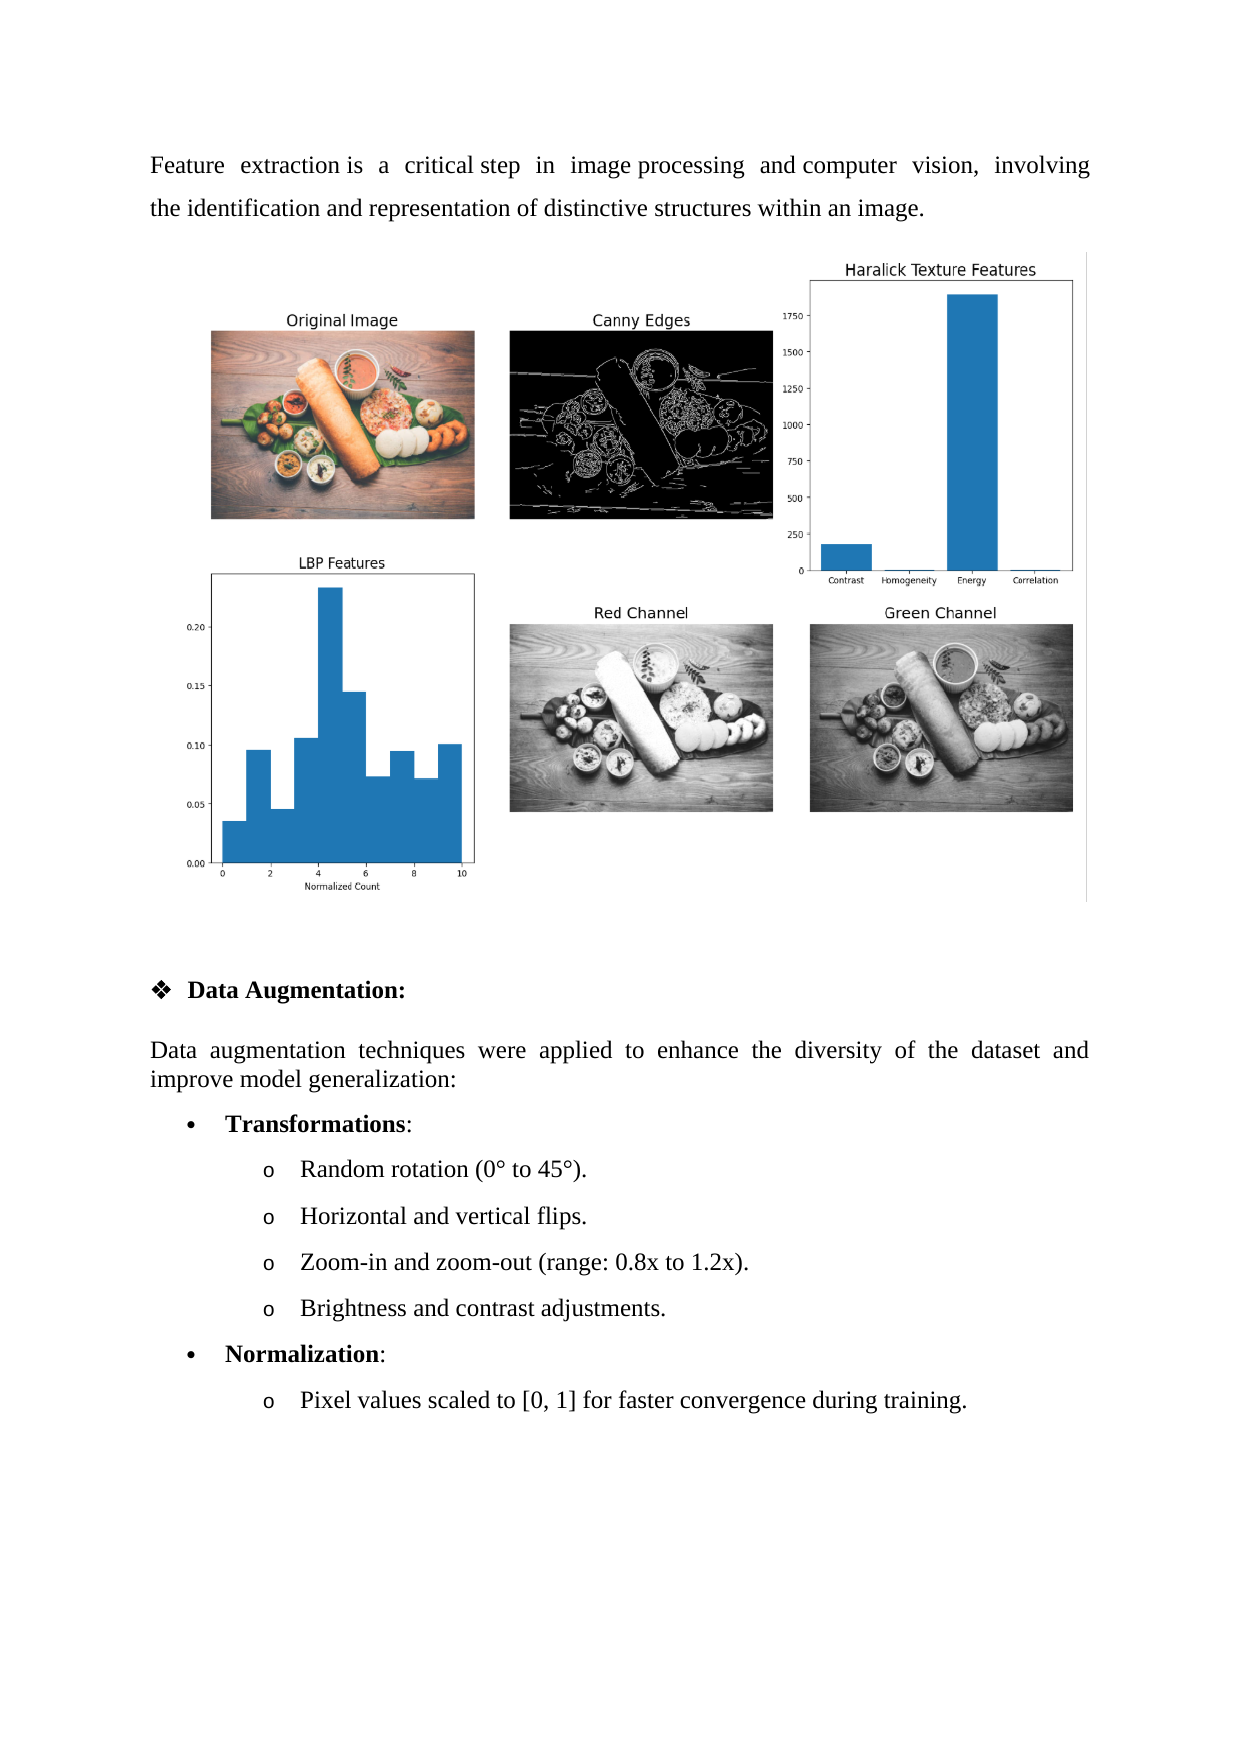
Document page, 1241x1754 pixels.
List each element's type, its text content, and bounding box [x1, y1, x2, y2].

list Random rotation (0° to 45°). [262, 1154, 1090, 1184]
list Horizontal and vertical flips. [262, 1201, 1090, 1230]
list Pixel values scaled to [0, 1] for faster convergence during training. [262, 1385, 1090, 1414]
picture [150, 252, 1087, 902]
list Transformations: [187, 1109, 1090, 1138]
list Brightness and contrast adjustments. [262, 1293, 1090, 1323]
list Zoom-in and zoom-out (range: 0.8x to 1.2x). [262, 1247, 1090, 1277]
list Data Augmentation: [150, 975, 1090, 1004]
text Feature extraction is a critical step in image processing and computer vision, involving the identification and representation of distinctive structures within an image. [150, 150, 1090, 222]
list Normalization: [187, 1339, 1090, 1368]
text Data augmentation techniques were applied to enhance the diversity of the dataset and improve model generalization: [150, 1035, 1090, 1092]
